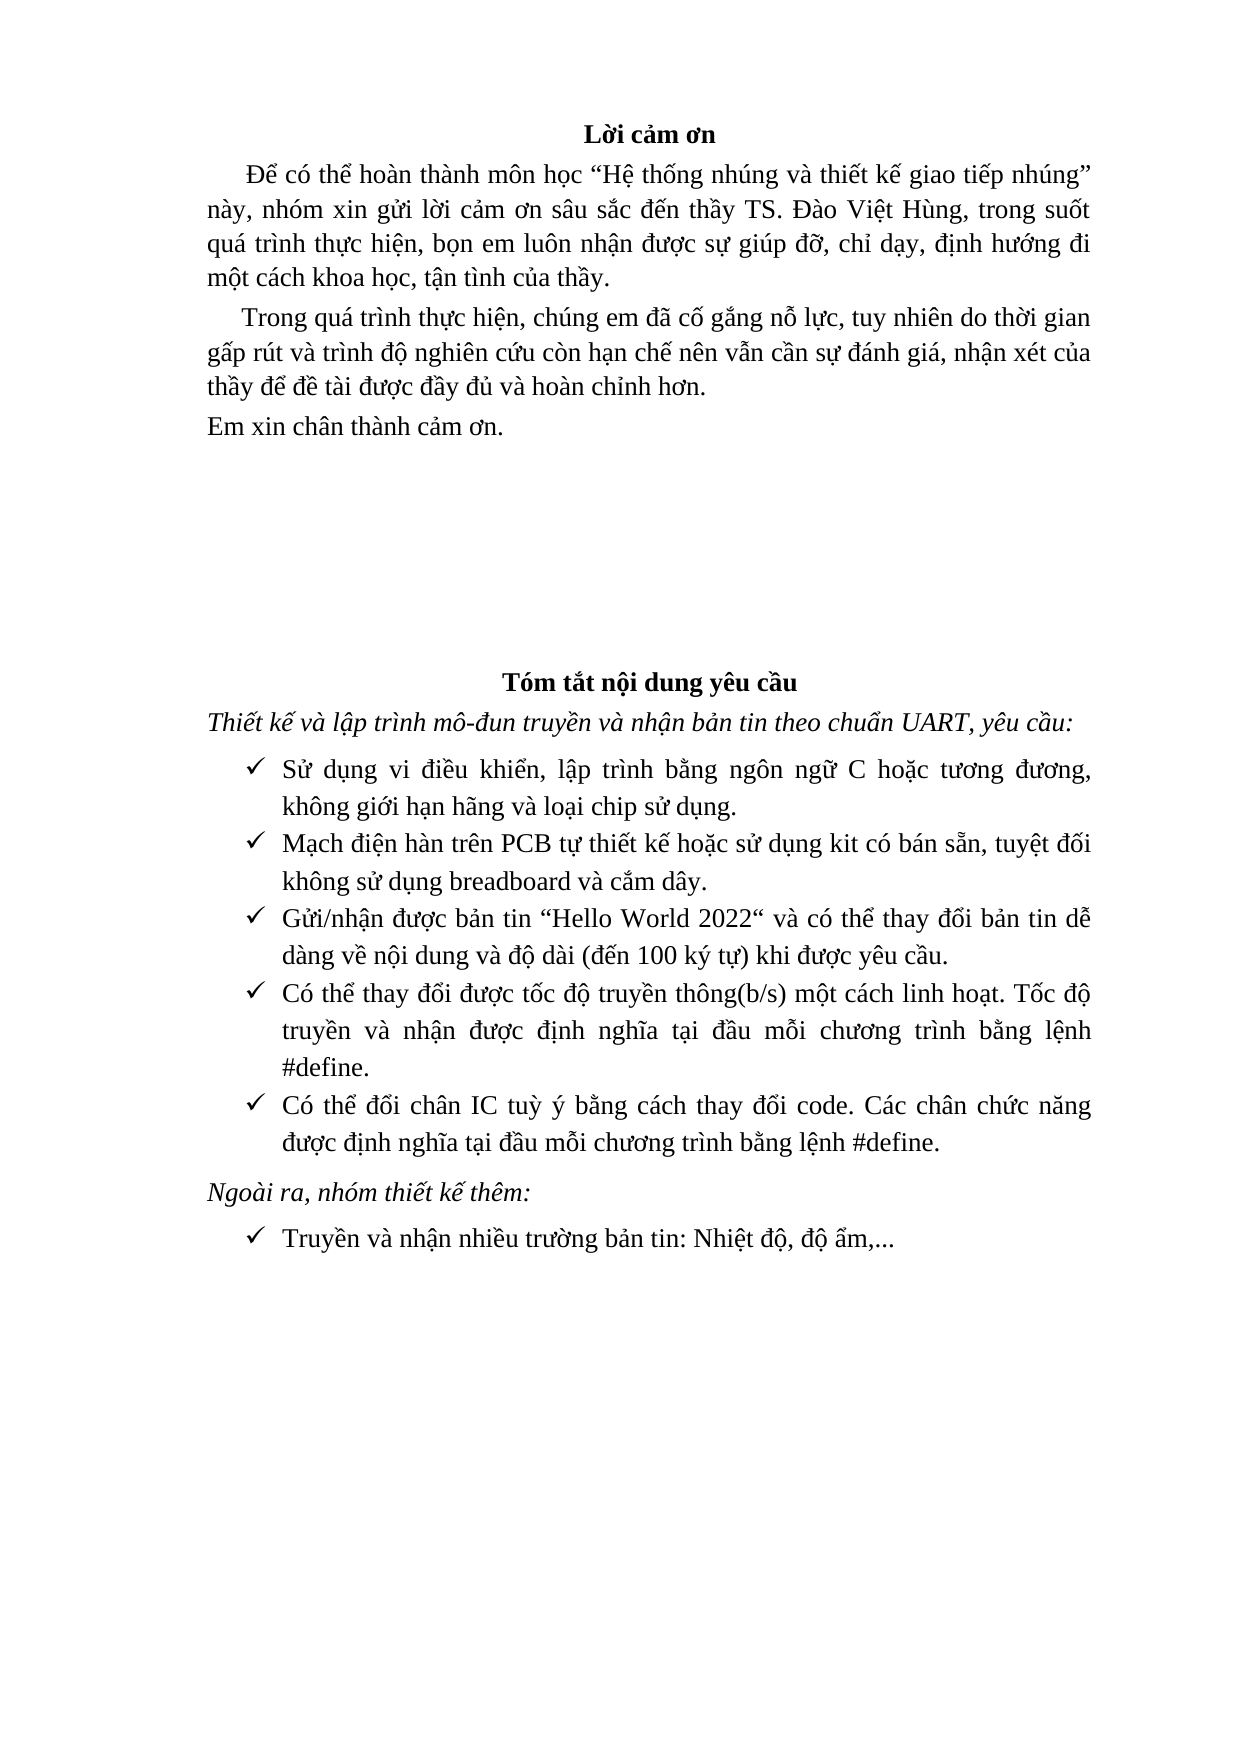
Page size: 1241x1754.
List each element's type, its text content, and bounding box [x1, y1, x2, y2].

list Gửi/nhận được bản tin “Hello World 2022“ và có thể thay đổi bản tin dễ dàng về nội dung và độ dài (đến 100 ký tự) khi được yêu cầu. [244, 902, 1092, 971]
text Ngoài ra, nhóm thiết kế thêm: [207, 1176, 1092, 1207]
text Để có thể hoàn thành môn học “Hệ thống nhúng và thiết kế giao tiếp nhúng” này, nhóm xin gửi lời cảm ơn sâu sắc đến thầy TS. Đào Việt Hùng, trong suốt quá trình thực hiện, bọn em luôn nhận được sự giúp đỡ, chỉ dạy, định hướng đi một cách khoa học, tận tình của thầy. [207, 158, 1092, 292]
text Trong quá trình thực hiện, chúng em đã cố gắng nỗ lực, tuy nhiên do thời gian gấp rút và trình độ nghiên cứu còn hạn chế nên vẫn cần sự đánh giá, nhận xét của thầy để đề tài được đầy đủ và hoàn chỉnh hơn. [207, 301, 1092, 401]
text Em xin chân thành cảm ơn. [207, 410, 1092, 441]
list Sử dụng vi điều khiển, lập trình bằng ngôn ngữ C hoặc tương đương, không giới hạn hãng và loại chip sử dụng. [244, 753, 1092, 821]
text Tóm tắt nội dung yêu cầu [207, 666, 1092, 697]
text Lời cảm ơn [207, 118, 1092, 149]
list Có thể thay đổi được tốc độ truyền thông(b/s) một cách linh hoạt. Tốc độ truyền và nhận được định nghĩa tại đầu mỗi chương trình bằng lệnh #define. [244, 977, 1092, 1083]
text Thiết kế và lập trình mô-đun truyền và nhận bản tin theo chuẩn UART, yêu cầu: [207, 706, 1092, 737]
list Có thể đổi chân IC tuỳ ý bằng cách thay đổi code. Các chân chức năng được định nghĩa tại đầu mỗi chương trình bằng lệnh #define. [244, 1089, 1092, 1157]
list Truyền và nhận nhiều trường bản tin: Nhiệt độ, độ ẩm,... [244, 1223, 1092, 1254]
list Mạch điện hàn trên PCB tự thiết kế hoặc sử dụng kit có bán sẵn, tuyệt đối không sử dụng breadboard và cắm dây. [244, 827, 1092, 896]
